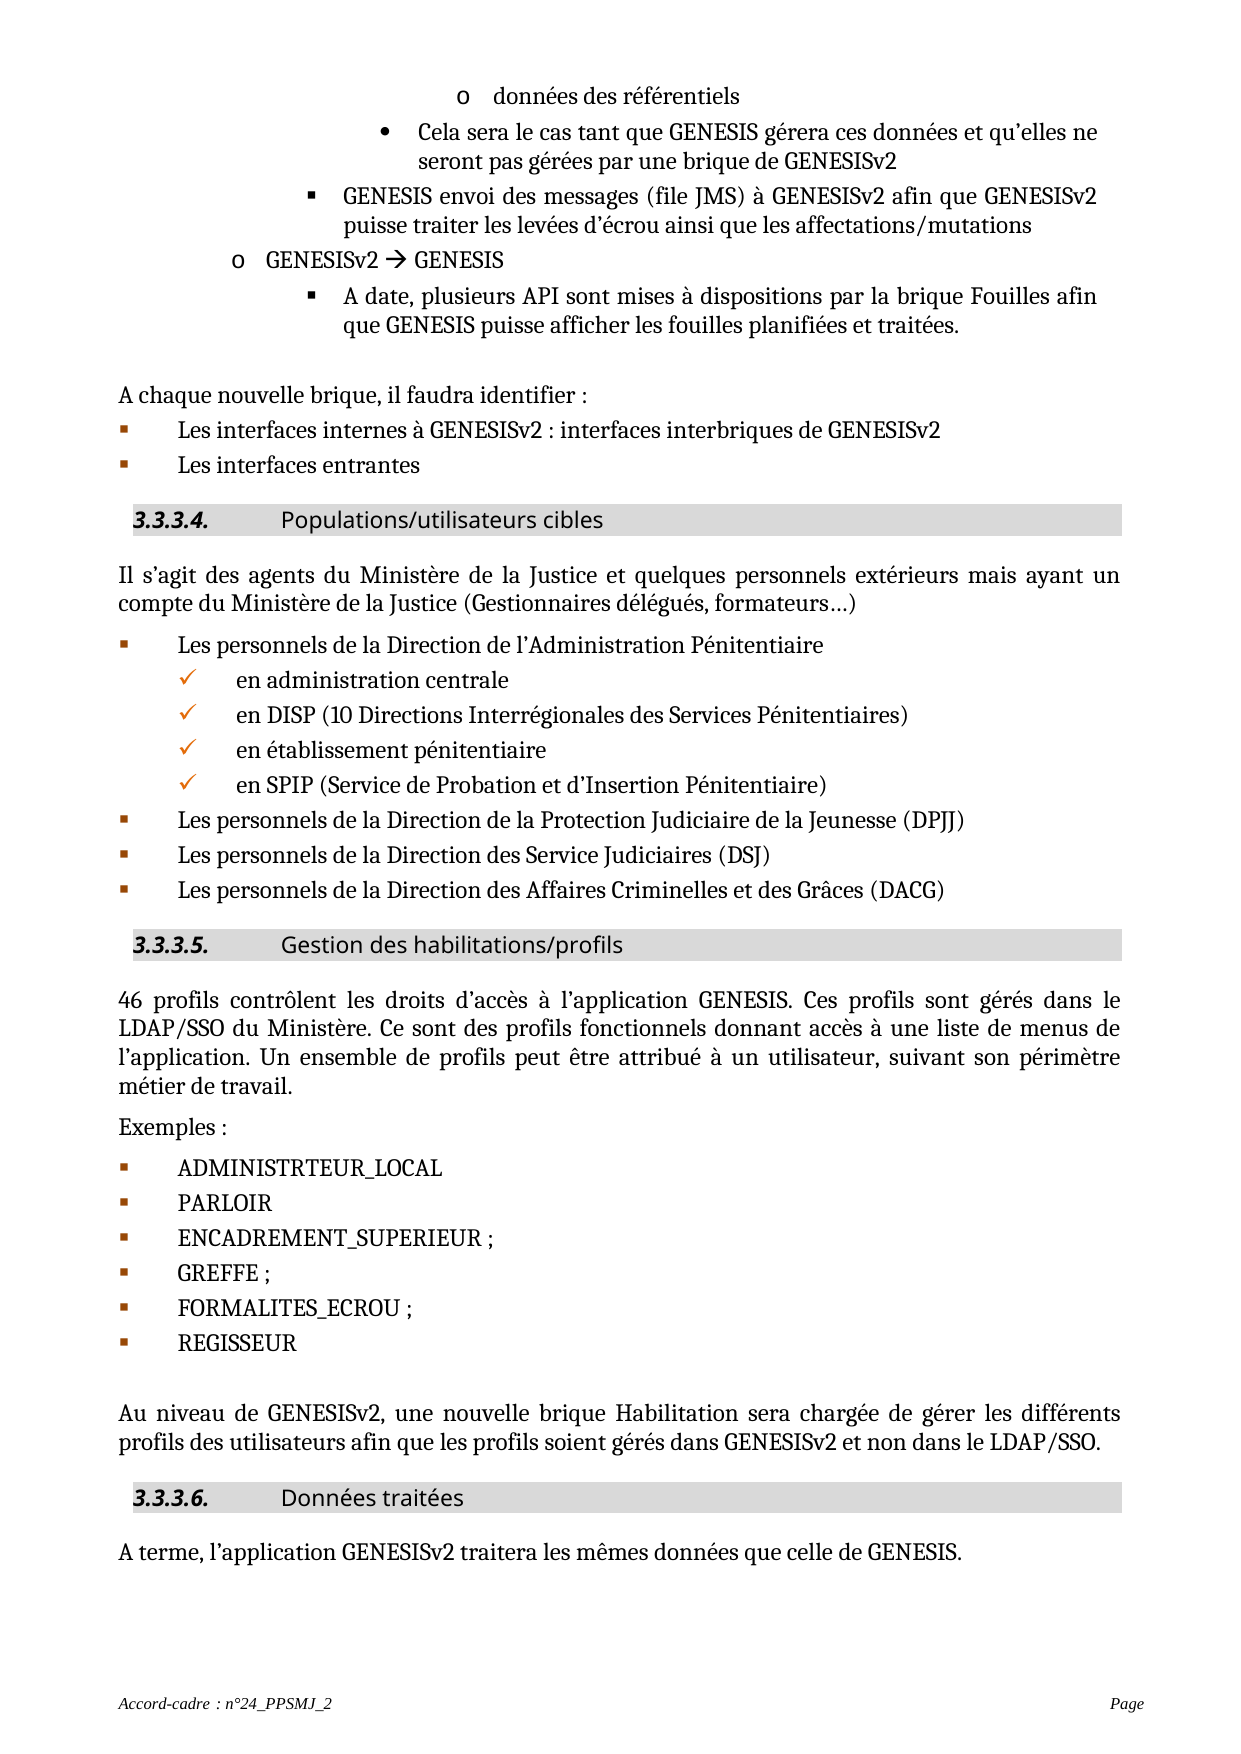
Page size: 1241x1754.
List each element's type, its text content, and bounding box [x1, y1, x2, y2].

list GREFFE ; [118, 1259, 1122, 1288]
list PARLOIR [118, 1189, 1122, 1218]
list Les personnels de la Direction de l’Administration Pénitentiaire [118, 631, 1122, 659]
list GENESIS envoi des messages (file JMS) à GENESISv2 afin que GENESISv2 puisse traiter les levées d’écrou ainsi que les affectations/mutations [306, 182, 1098, 239]
text Gestion des habilitations/profils [133, 929, 1122, 961]
list Les personnels de la Direction des Affaires Criminelles et des Grâces (DACG) [118, 876, 1122, 904]
list en SPIP (Service de Probation et d’Insertion Pénitentiaire) [177, 771, 1098, 799]
text 46 profils contrôlent les droits d’accès à l’application GENESIS. Ces profils sont gérés dans le LDAP/SSO du Ministère. Ce sont des profils fonctionnels donnant accès à une liste de menus de l’application. Un ensemble de profils peut être attribué à un utilisateur, suivant son périmètre métier de travail. [118, 986, 1122, 1101]
list Au niveau de GENESISv2, une nouvelle brique Habilitation sera chargée de gérer les différents profils des utilisateurs afin que les profils soient gérés dans GENESISv2 et non dans le LDAP/SSO. [118, 1399, 1122, 1457]
list en établissement pénitentiaire [177, 736, 1098, 764]
text Données traitées [133, 1482, 1122, 1513]
list en DISP (10 Directions Interrégionales des Services Pénitentiaires) [177, 701, 1098, 729]
text Exemples : [118, 1113, 1122, 1142]
text Il s’agit des agents du Ministère de la Justice et quelques personnels extérieurs mais ayant un compte du Ministère de la Justice (Gestionnaires délégués, formateurs…) [118, 561, 1122, 618]
list REGISSEUR [118, 1329, 1122, 1358]
list A date, plusieurs API sont mises à dispositions par la brique Fouilles afin que GENESIS puisse afficher les fouilles planifiées et traitées. [306, 282, 1098, 339]
list GENESISv2 GENESIS [231, 246, 1098, 276]
list A chaque nouvelle brique, il faudra identifier : [118, 381, 1122, 409]
list Les personnels de la Direction des Service Judiciaires (DSJ) [118, 841, 1122, 869]
list Les interfaces internes à GENESISv2 : interfaces interbriques de GENESISv2 [118, 416, 1122, 444]
list ENCADREMENT_SUPERIEUR ; [118, 1224, 1122, 1253]
list Les interfaces entrantes [118, 451, 1122, 479]
list FORMALITES_ECROU ; [118, 1294, 1122, 1323]
text Populations/utilisateurs cibles [133, 504, 1122, 536]
list ADMINISTRTEUR_LOCAL [118, 1154, 1122, 1183]
list Les personnels de la Direction de la Protection Judiciaire de la Jeunesse (DPJJ) [118, 806, 1122, 834]
list Cela sera le cas tant que GENESIS gérera ces données et qu’elles ne seront pas gérées par une brique de GENESISv2 [381, 118, 1098, 176]
list en administration centrale [177, 666, 1098, 694]
list données des référentiels [456, 82, 1098, 112]
text A terme, l’application GENESISv2 traitera les mêmes données que celle de GENESIS. [118, 1538, 1122, 1567]
